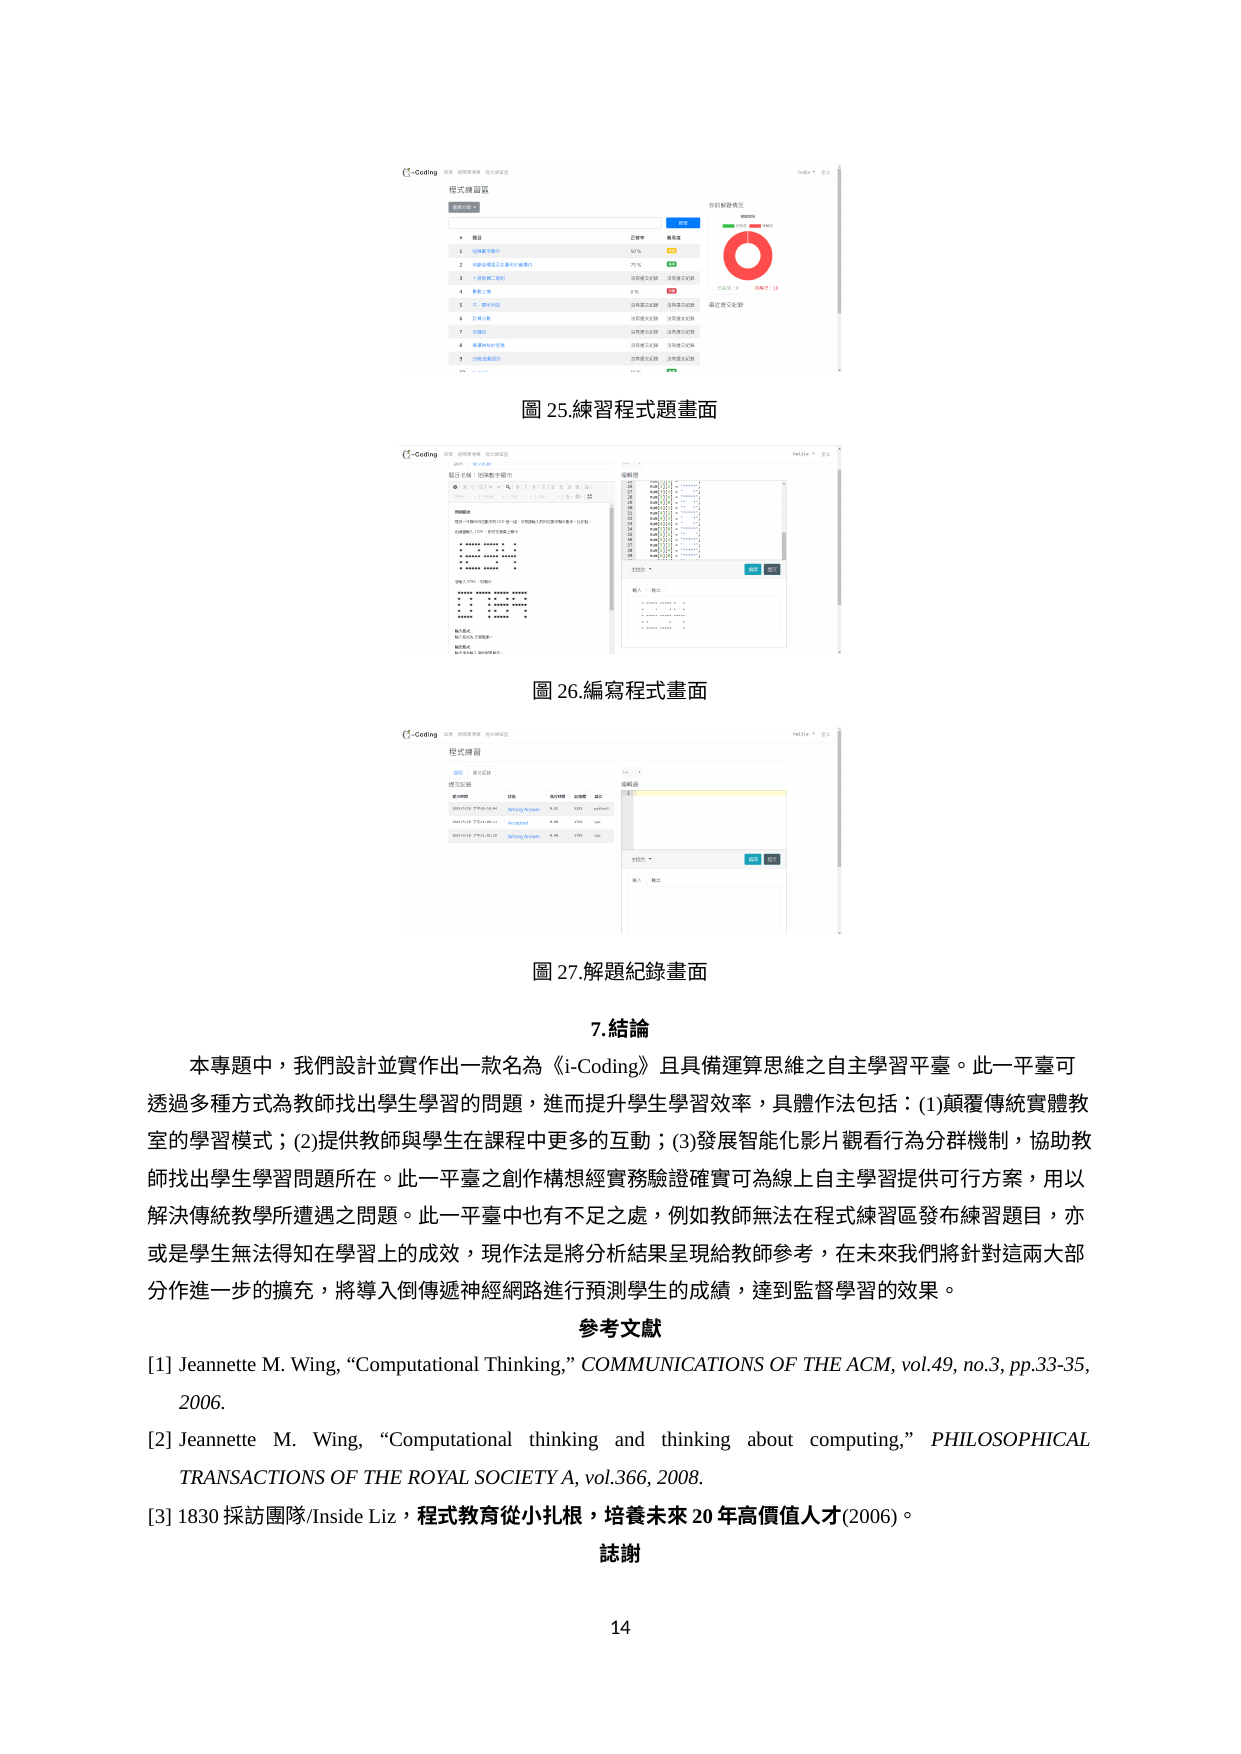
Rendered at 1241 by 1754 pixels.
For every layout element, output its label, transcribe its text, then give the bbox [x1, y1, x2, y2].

text 本專題中，我們設計並實作出一款名為《i-Coding》且具備運算思維之自主學習平臺。此一平臺可透過多種方式為教師找出學生學習的問題，進而提升學生學習效率，具體作法包括：(1)顛覆傳統實體教室的學習模式；(2)提供教師與學生在課程中更多的互動；(3)發展智能化影片觀看行為分群機制，協助教師找出學生學習問題所在。此一平臺之創作構想經實務驗證確實可為線上自主學習提供可行方案，用以解決傳統教學所遭遇之問題。此一平臺中也有不足之處，例如教師無法在程式練習區發布練習題目，亦或是學生無法得知在學習上的成效，現作法是將分析結果呈現給教師參考，在未來我們將針對這兩大部分作進一步的擴充，將導入倒傳遞神經網路進行預測學生的成績，達到監督學習的效果。 [148, 1046, 1092, 1308]
list [3] 1830採訪團隊/Inside Liz，程式教育從小扎根，培養未來20年高價值人才(2006)。 [148, 1496, 1092, 1533]
text 圖27.解題紀錄畫面 [148, 952, 1092, 989]
text [1] Jeannette M. Wing, “Computational Thinking,” COMMUNICATIONS OF THE ACM, vol.49, no.3, pp.33-35, 2006. [148, 1346, 1092, 1421]
text 圖26.編寫程式畫面 [148, 671, 1092, 708]
list 誌謝 [148, 1533, 1092, 1571]
picture [398, 445, 842, 654]
list 參考文獻 [148, 1308, 1092, 1346]
picture [398, 164, 842, 372]
picture [398, 727, 842, 934]
text [2] Jeannette M. Wing, “Computational thinking and thinking about computing,” PHILOSOPHICAL TRANSACTIONS OF THE ROYAL SOCIETY A, vol.366, 2008. [148, 1421, 1092, 1496]
text 圖25.練習程式題畫面 [148, 389, 1092, 427]
list 結論 [148, 1008, 1092, 1046]
